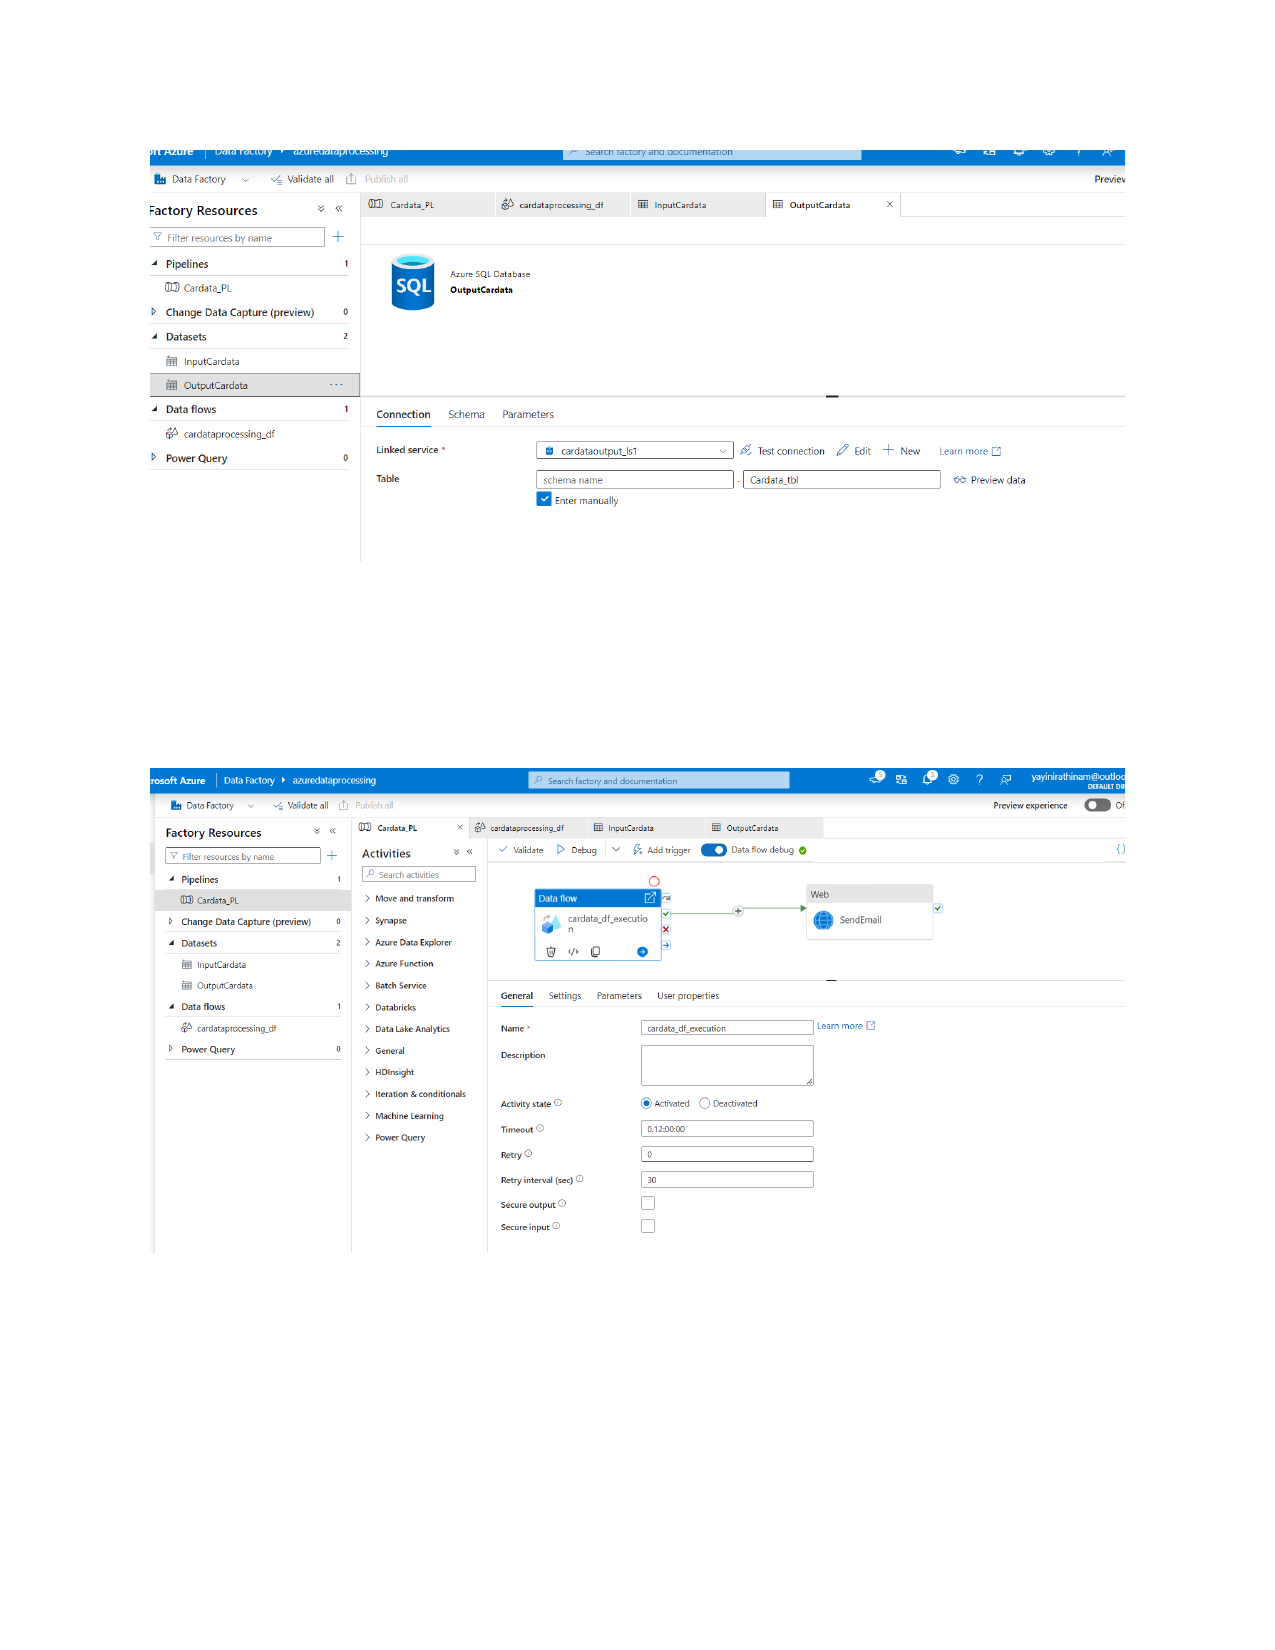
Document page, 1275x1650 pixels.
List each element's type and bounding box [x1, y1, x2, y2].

picture [150, 150, 1125, 562]
picture [150, 768, 1125, 1253]
